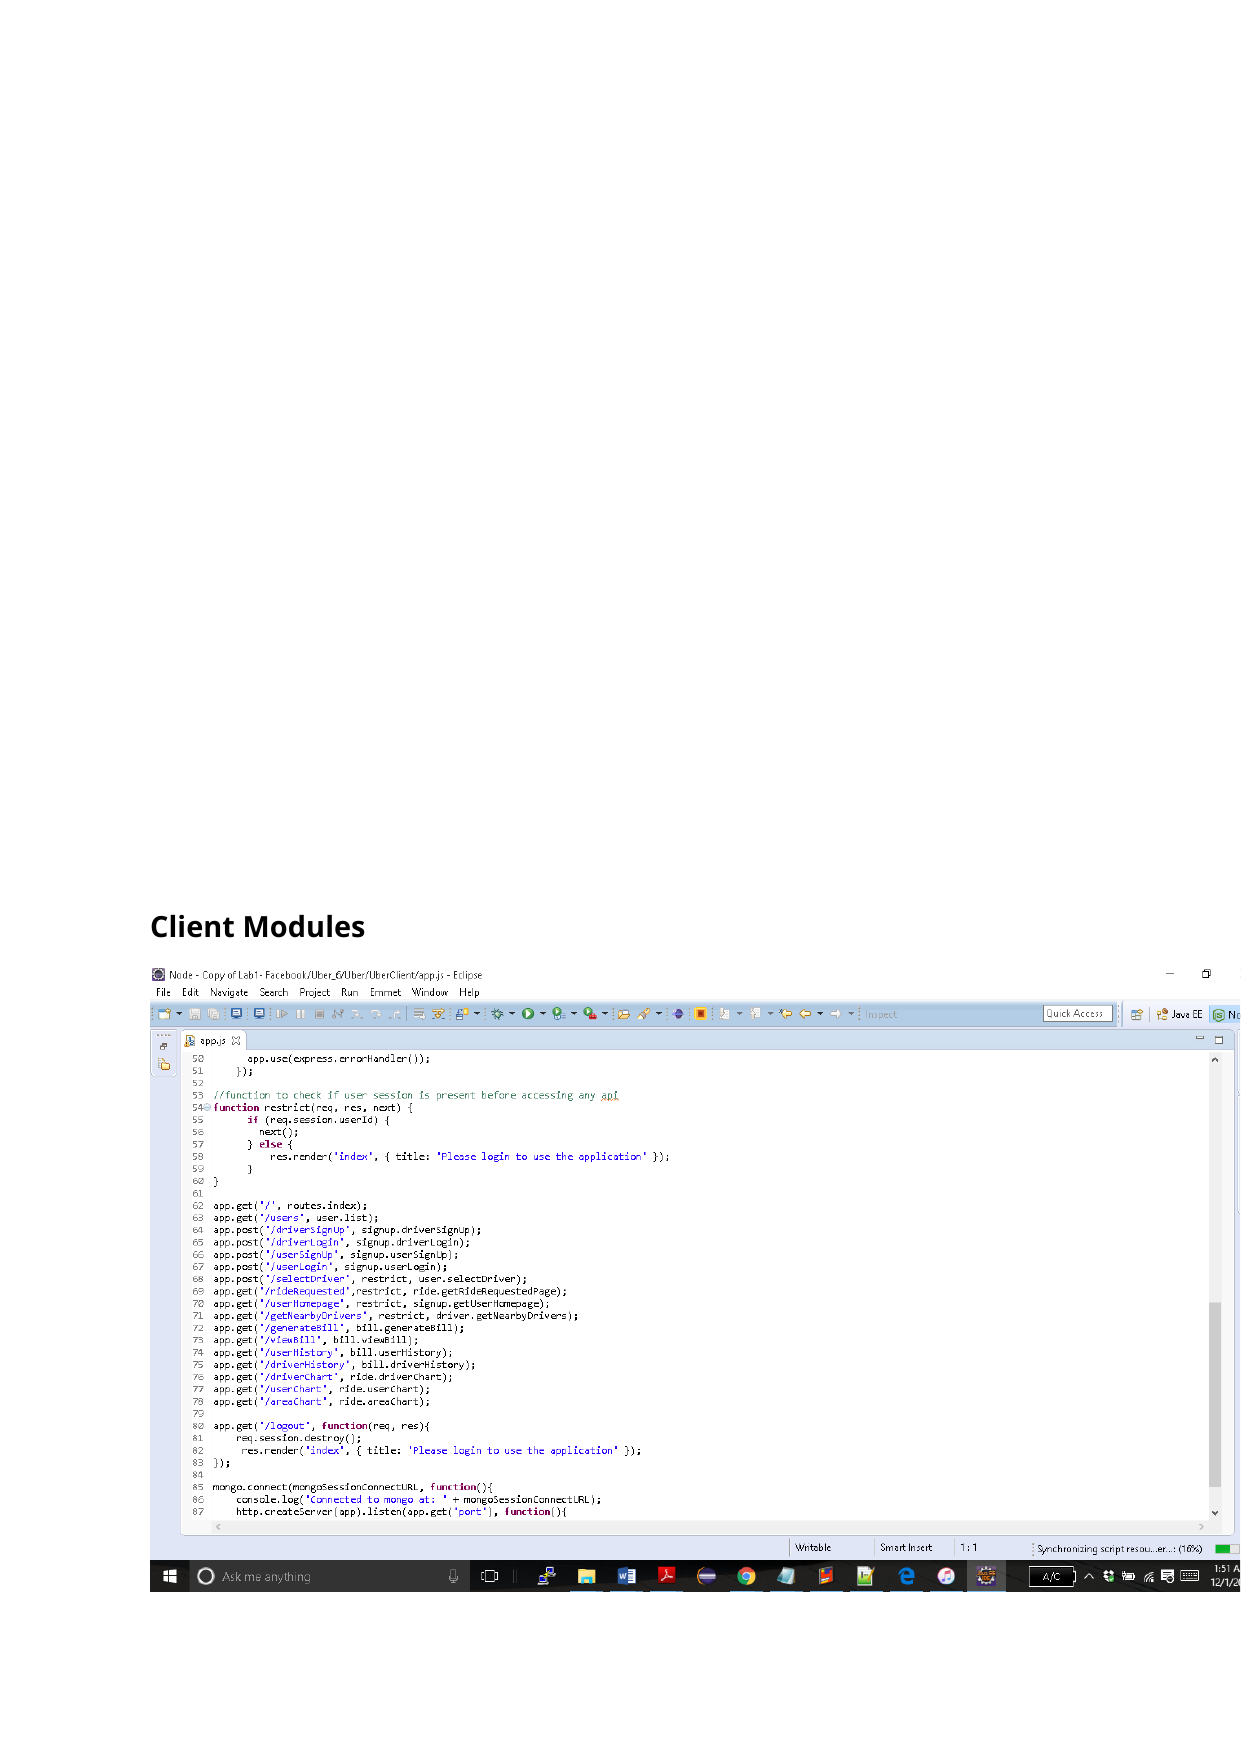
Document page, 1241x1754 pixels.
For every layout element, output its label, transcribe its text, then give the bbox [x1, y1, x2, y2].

text Client Modules [150, 906, 1083, 946]
picture [150, 965, 1241, 1592]
